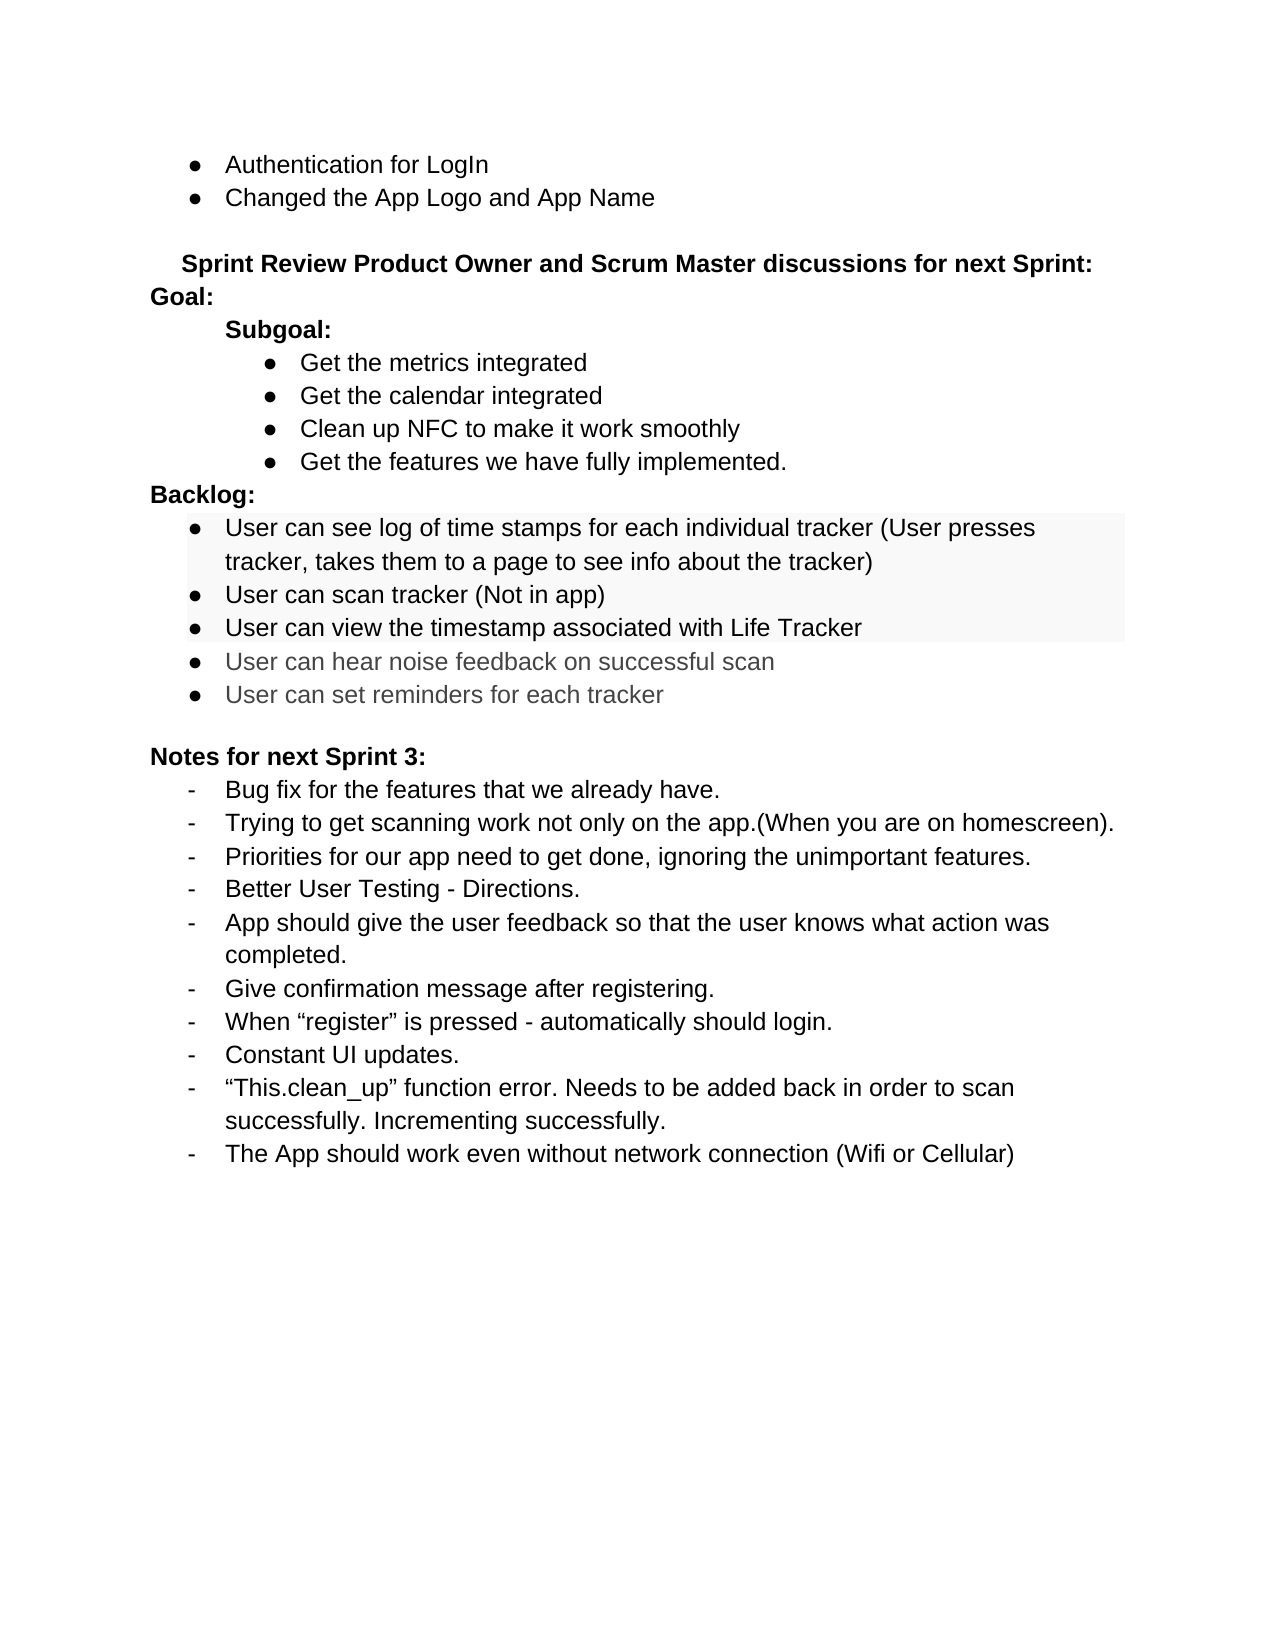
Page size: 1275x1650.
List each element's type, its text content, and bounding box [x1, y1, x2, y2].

subtitle User can scan tracker (Not in app) [187, 580, 1125, 609]
subtitle User can set reminders for each tracker [187, 680, 1121, 709]
text Sprint Review Product Owner and Scrum Master discussions for next Sprint: [150, 249, 1125, 278]
list Better User Testing - Directions. [187, 874, 1125, 903]
list Constant UI updates. [187, 1039, 1125, 1068]
subtitle User can view the timestamp associated with Life Tracker [187, 613, 1125, 642]
list Get the calendar integrated [262, 381, 1125, 410]
list Get the features we have fully implemented. [262, 447, 1125, 476]
list Clean up NFC to make it work smoothly [262, 414, 1125, 443]
text Goal: [150, 282, 1125, 311]
list “This.clean_up” function error. Needs to be added back in order to scan successfully. Incrementing successfully. [187, 1073, 1125, 1134]
list Trying to get scanning work not only on the app.(When you are on homescreen). [187, 808, 1125, 837]
text Backlog: [150, 480, 1125, 509]
list Bug fix for the features that we already have. [187, 775, 1125, 804]
list The App should work even without network connection (Wifi or Cellular) [187, 1139, 1125, 1167]
list Authentication for LogIn [187, 150, 1125, 179]
list App should give the user feedback so that the user knows what action was completed. [187, 907, 1125, 969]
text Subgoal: [150, 315, 1125, 344]
list When “register” is pressed - automatically should login. [187, 1007, 1125, 1035]
list Get the metrics integrated [262, 348, 1125, 377]
list Priorities for our app need to get done, ignoring the unimportant features. [187, 841, 1125, 870]
list Changed the App Logo and App Name [187, 183, 1125, 212]
list Give confirmation message after registering. [187, 973, 1125, 1002]
subtitle User can hear noise feedback on successful scan [187, 647, 1121, 675]
subtitle User can see log of time stamps for each individual tracker (User presses tracker, takes them to a page to see info about the tracker) [187, 513, 1125, 575]
text Notes for next Sprint 3: [150, 742, 1125, 771]
